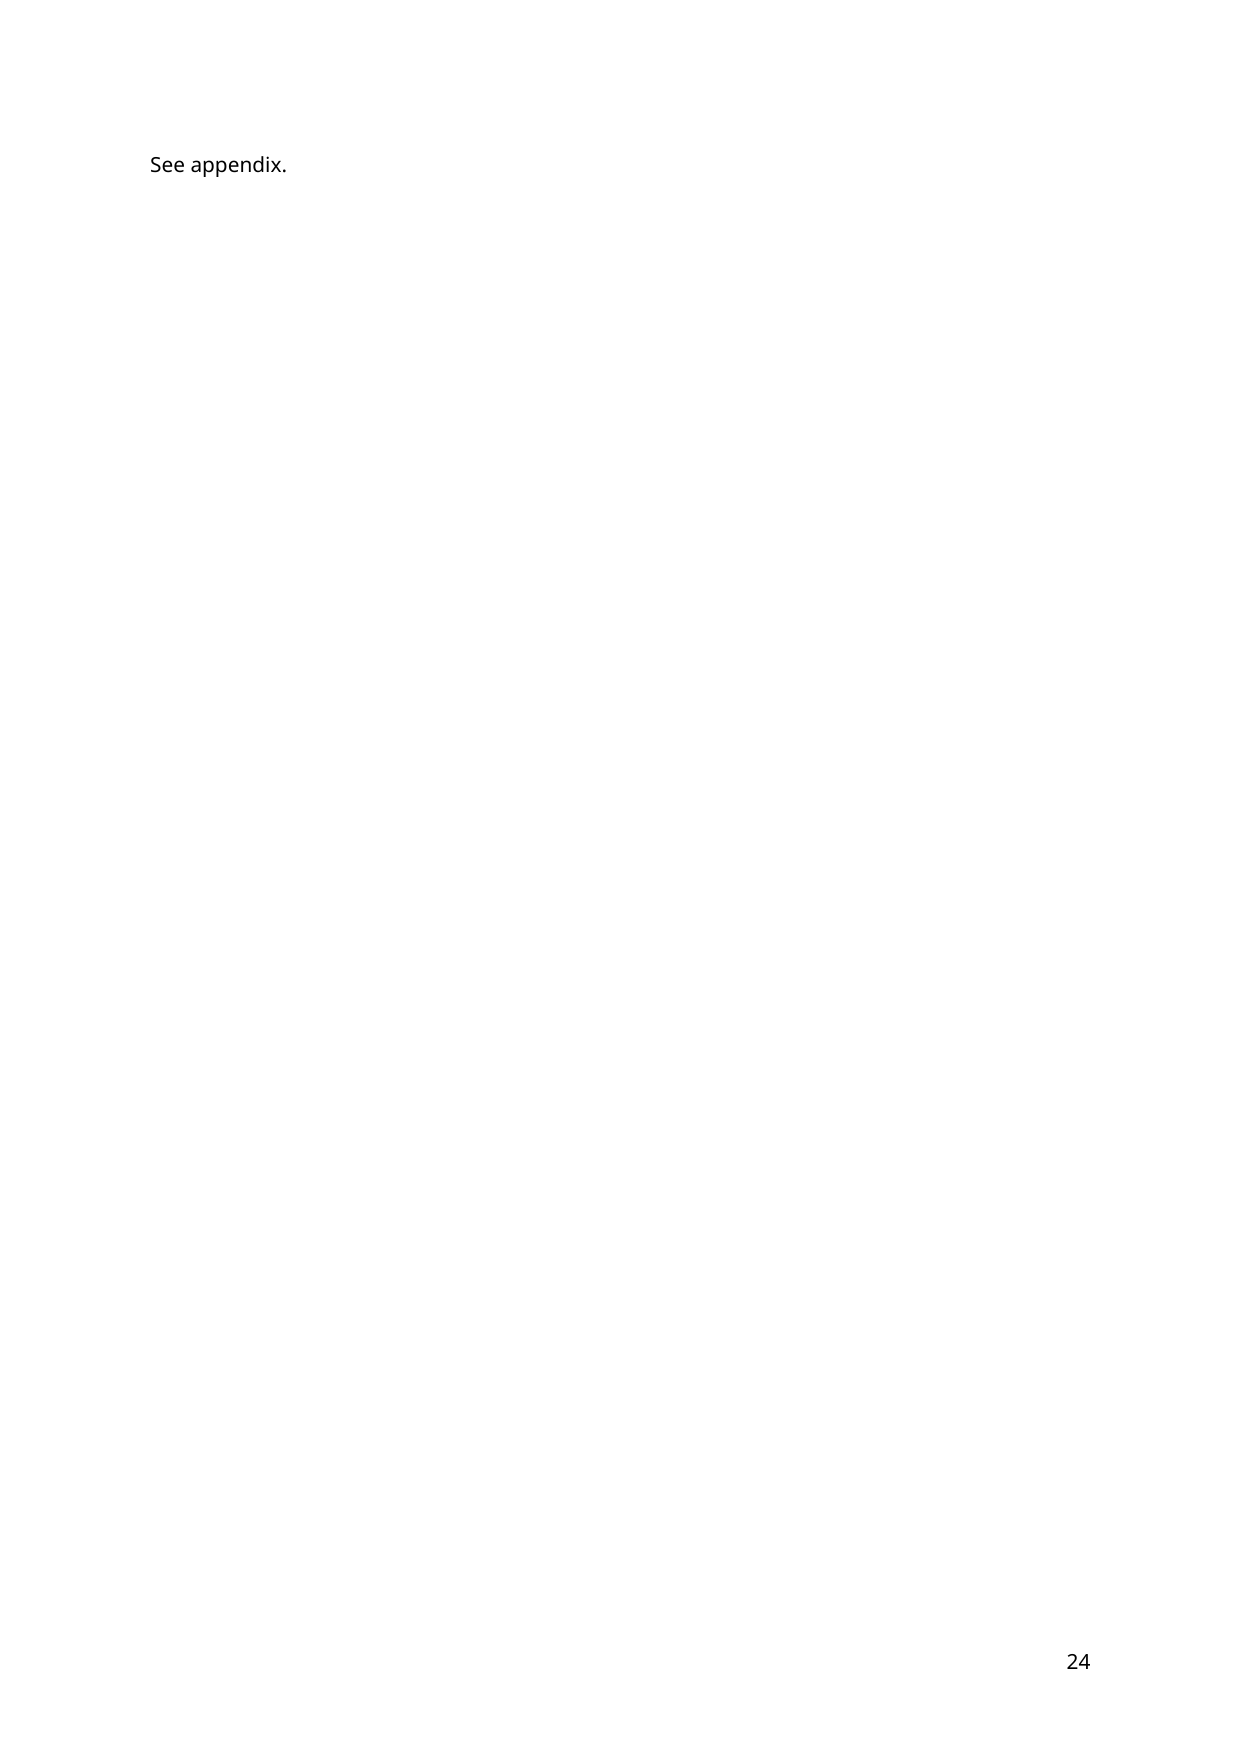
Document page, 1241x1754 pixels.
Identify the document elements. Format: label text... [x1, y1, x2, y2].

text See appendix. [150, 150, 1090, 178]
